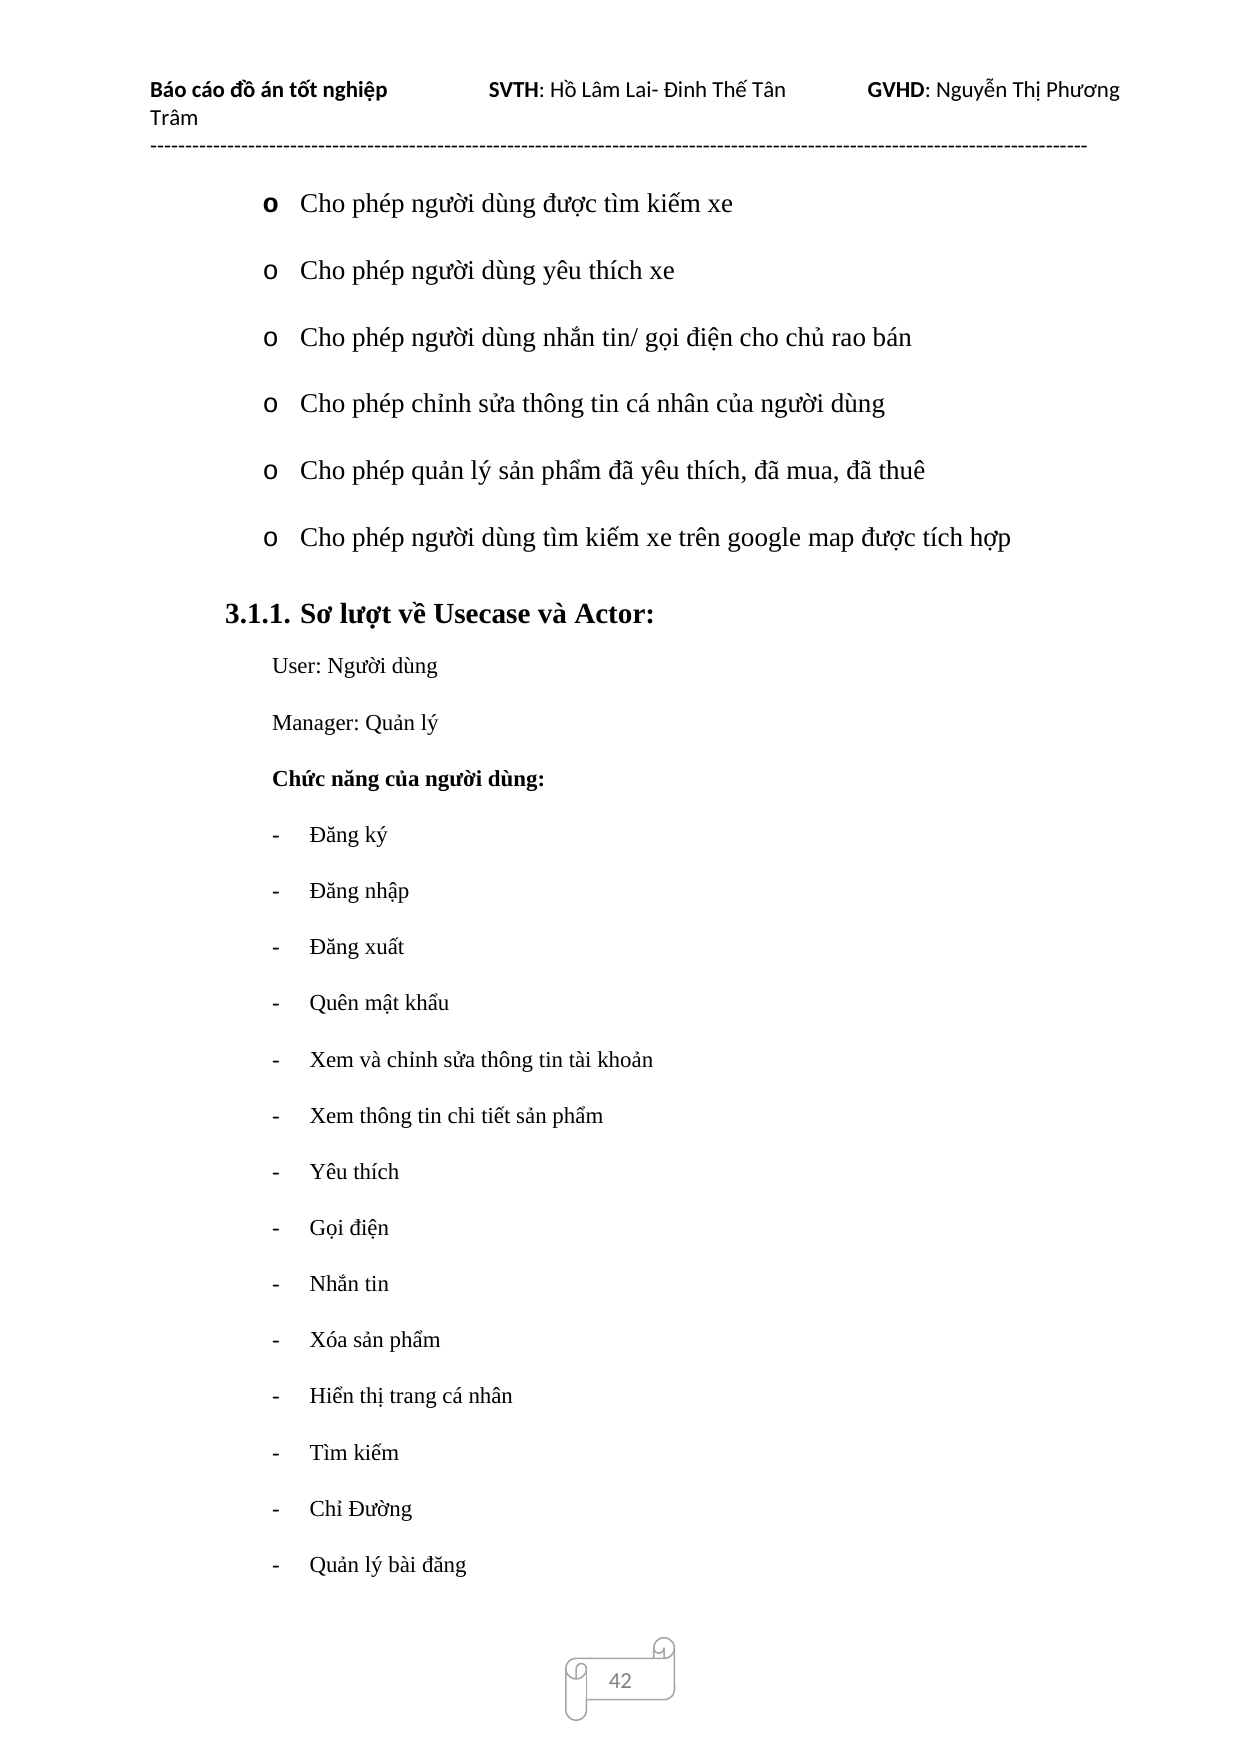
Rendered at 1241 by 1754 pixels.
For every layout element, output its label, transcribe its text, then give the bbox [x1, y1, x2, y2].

list Yêu thích [272, 1158, 1090, 1184]
text User: Người dùng [272, 653, 1090, 679]
list Cho phép quản lý sản phẩm đã yêu thích, đã mua, đã thuê [262, 454, 1090, 488]
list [262, 387, 1090, 421]
list Đăng xuất [272, 933, 1090, 960]
list Tìm kiếm [272, 1439, 1090, 1465]
list Cho phép người dùng yêu thích xe [262, 254, 1090, 287]
list Cho phép người dùng tìm kiếm xe trên google map được tích hợp [262, 521, 1090, 554]
list Quản lý bài đăng [272, 1551, 1090, 1577]
list Hiển thị trang cá nhân [272, 1382, 1090, 1409]
list Xem và chỉnh sửa thông tin tài khoản [272, 1046, 1090, 1072]
list Cho phép người dùng nhắn tin/ gọi điện cho chủ rao bán [262, 321, 1090, 354]
list Gọi điện [272, 1214, 1090, 1240]
list Xóa sản phẩm [272, 1326, 1090, 1353]
list Chỉ Đường [272, 1495, 1090, 1521]
list Đăng nhập [272, 877, 1090, 903]
text Chức năng của người dùng: [272, 765, 1090, 791]
text Manager: Quản lý [272, 709, 1090, 735]
subtitle Sơ lượt về Usecase và Actor: [225, 596, 1090, 629]
list Xem thông tin chi tiết sản phẩm [272, 1102, 1090, 1128]
list Nhắn tin [272, 1270, 1090, 1297]
list Cho phép người dùng được tìm kiếm xe [262, 187, 1090, 221]
list Đăng ký [272, 821, 1090, 847]
list Quên mật khẩu [272, 989, 1090, 1016]
